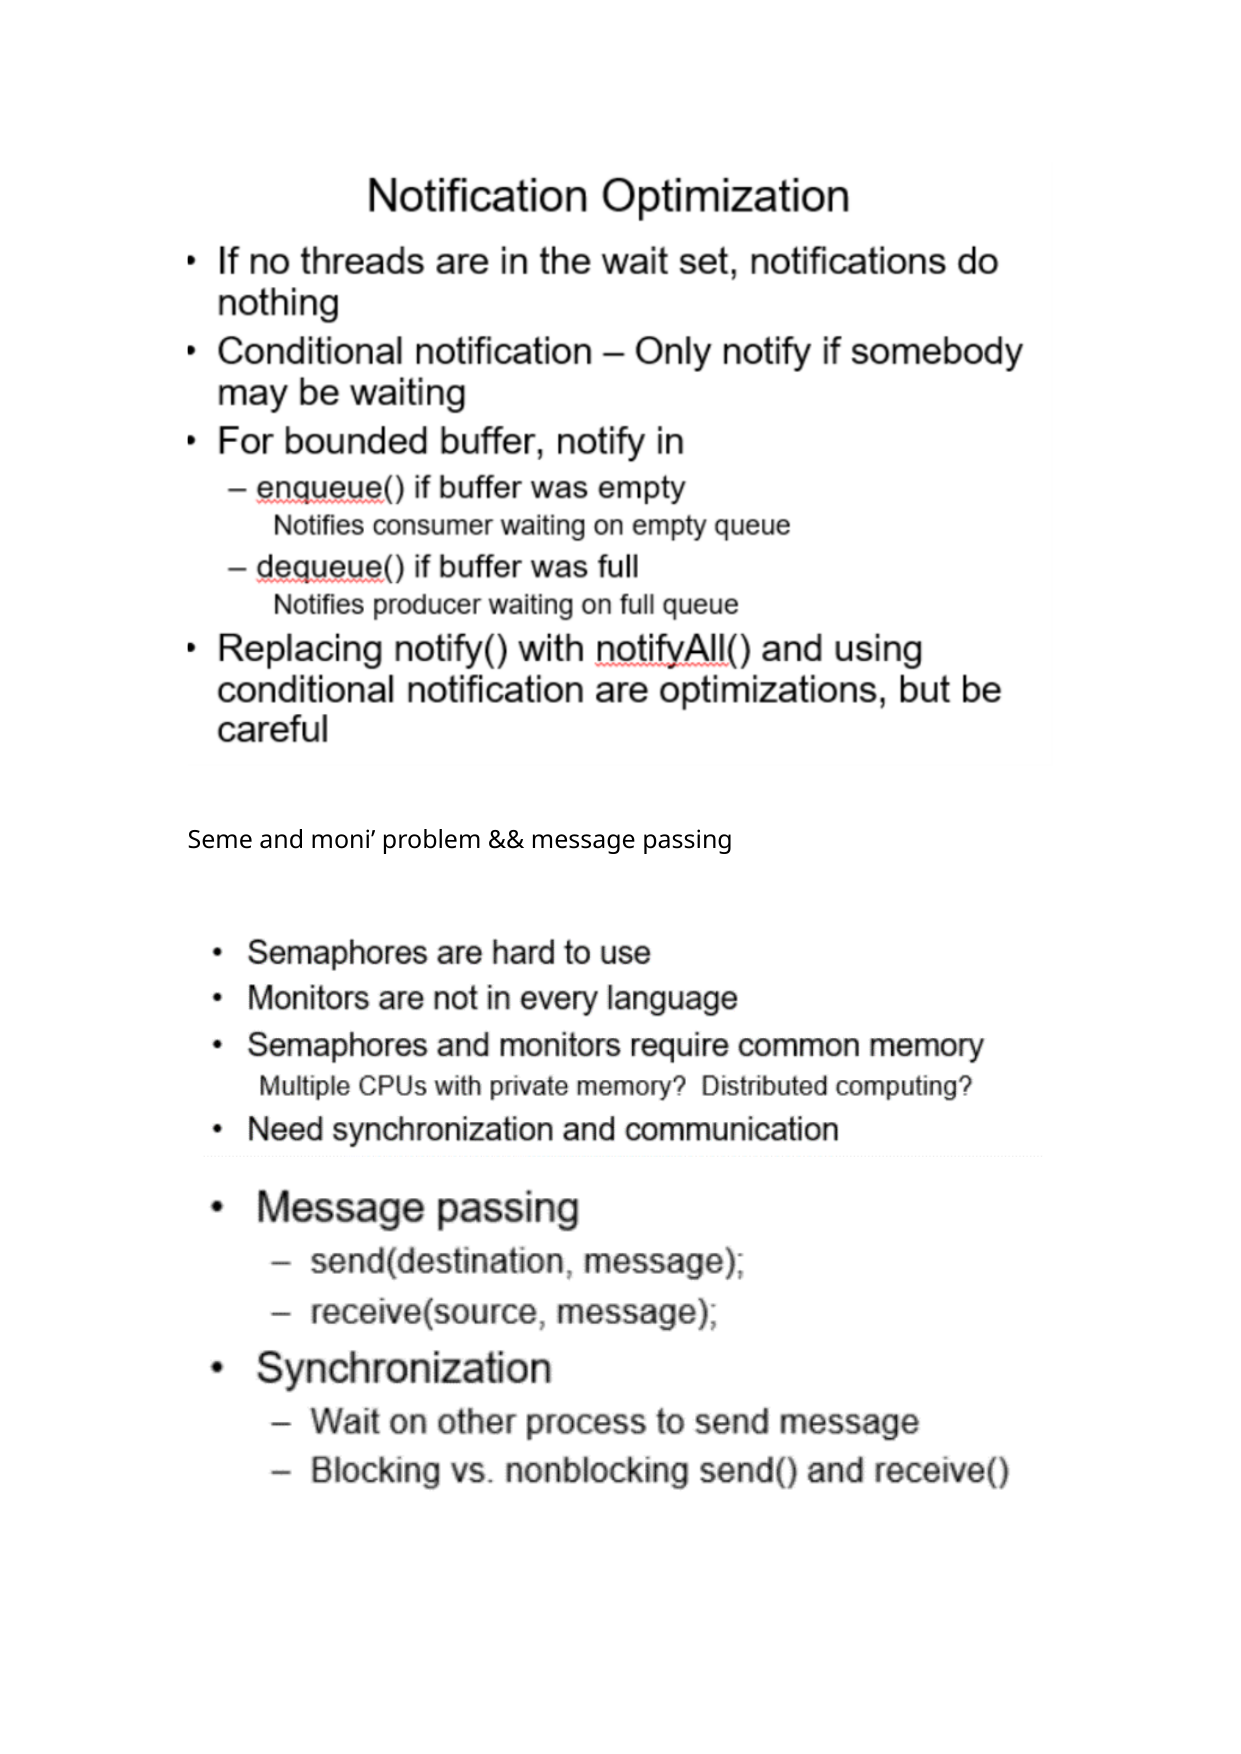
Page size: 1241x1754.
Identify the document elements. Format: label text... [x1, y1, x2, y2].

picture [187, 1183, 1028, 1493]
subtitle Seme and moni’ problem && message passing [187, 807, 1053, 872]
picture [187, 923, 1053, 1157]
picture [187, 162, 1053, 766]
